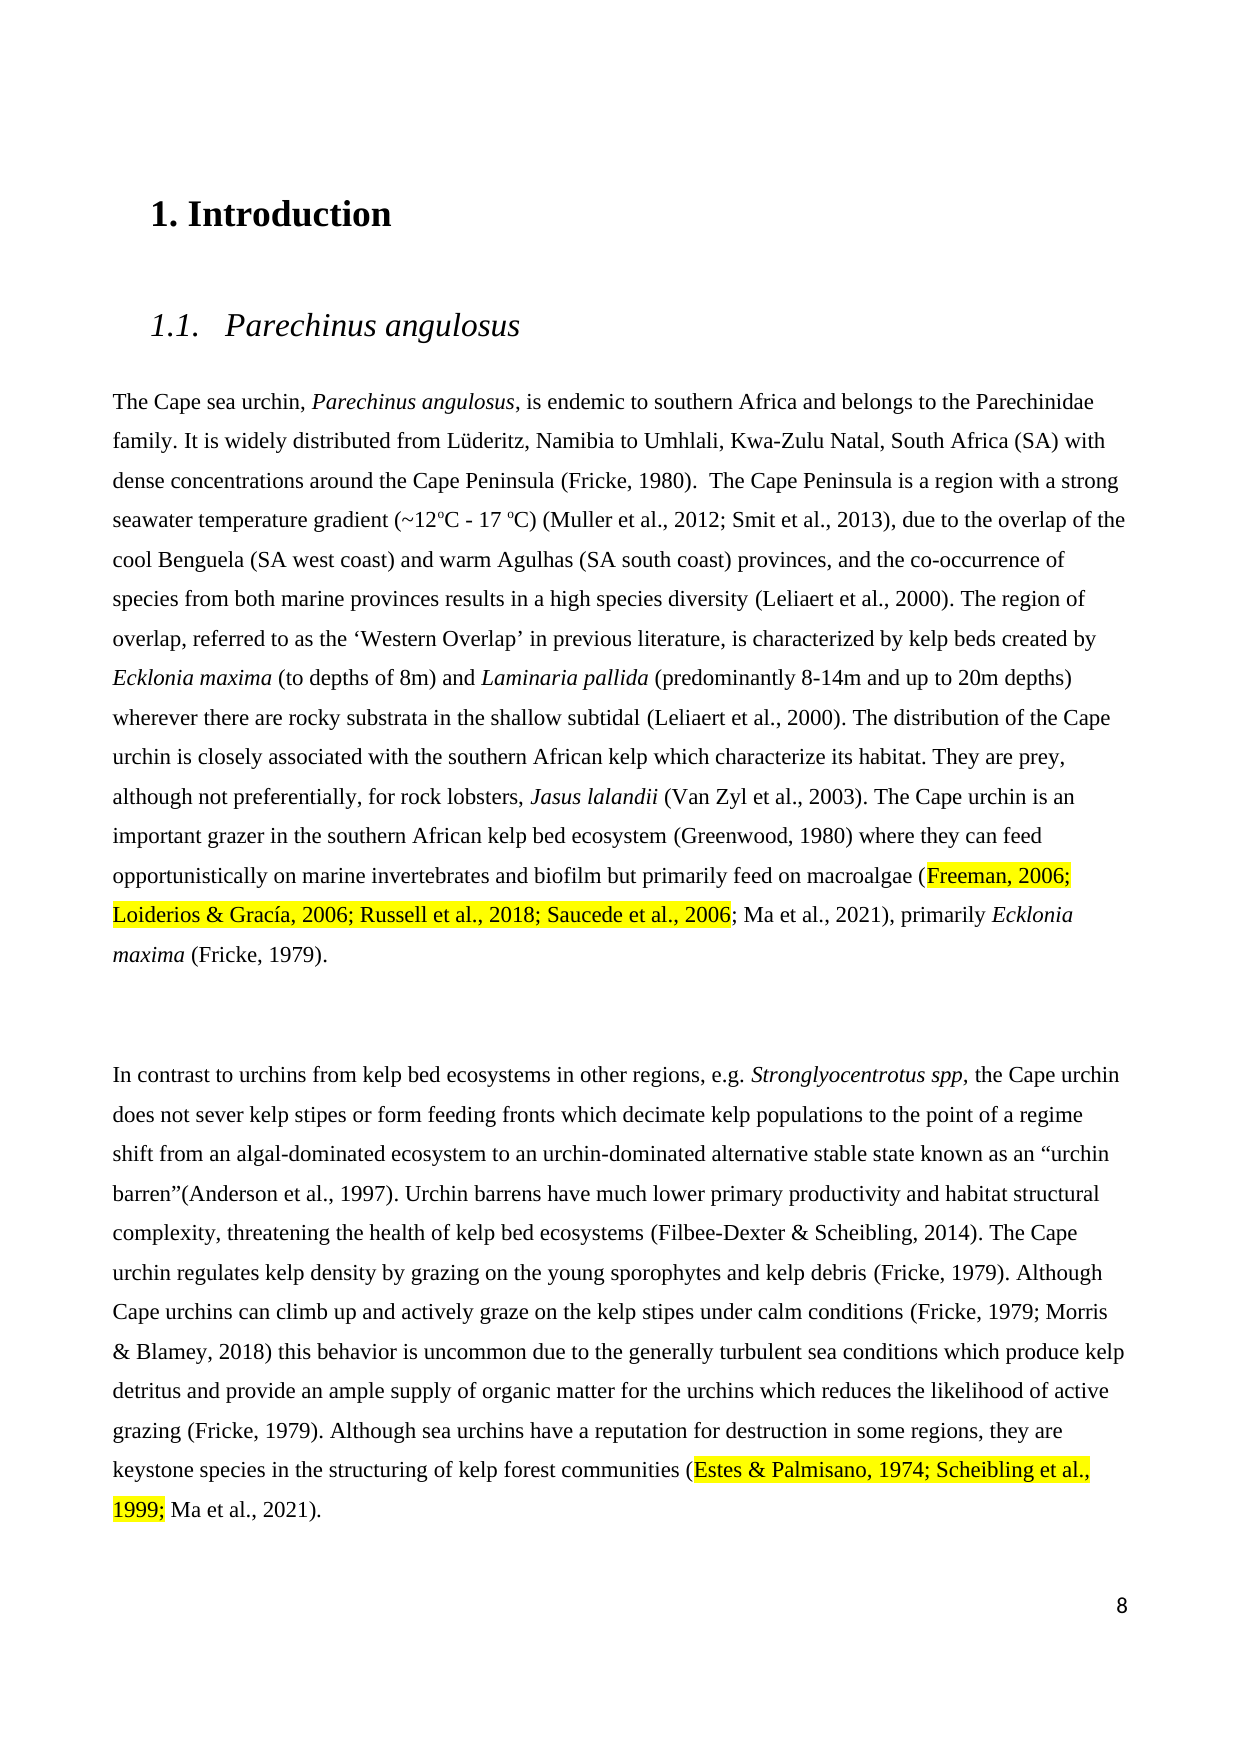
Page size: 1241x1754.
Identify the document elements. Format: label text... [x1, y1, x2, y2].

text The Cape sea urchin, Parechinus angulosus, is endemic to southern Africa and belongs to the Parechinidae family. It is widely distributed from Lüderitz, Namibia to Umhlali, Kwa-Zulu Natal, South Africa (SA) with dense concentrations around the Cape Peninsula . The Cape Peninsula is a region with a strong seawater temperature gradient (~12oC - 17 oC) , due to the overlap of the cool Benguela (SA west coast) and warm Agulhas (SA south coast) provinces, and the co-occurrence of species from both marine provinces results in a high species diversity . The region of overlap, referred to as the ‘Western Overlap’ in previous literature, is characterized by kelp beds created by Ecklonia maxima (to depths of 8m) and Laminaria pallida (predominantly 8-14m and up to 20m depths) wherever there are rocky substrata in the shallow subtidal . The distribution of the Cape urchin is closely associated with the southern African kelp which characterize its habitat. They are prey, although not preferentially, for rock lobsters, Jasus lalandii . The Cape urchin is an important grazer in the southern African kelp bed ecosystem where they can feed opportunistically on marine invertebrates and biofilm but primarily feed on macroalgae (Freeman, 2006; Loiderios & Gracía, 2006; Russell et al., 2018; Saucede et al., 2006; , primarily Ecklonia maxima . [112, 388, 1128, 967]
subtitle Introduction [150, 192, 1128, 235]
subtitle Parechinus angulosus [150, 306, 1128, 344]
text In contrast to urchins from kelp bed ecosystems in other regions, e.g. Stronglyocentrotus spp, the Cape urchin does not sever kelp stipes or form feeding fronts which decimate kelp populations to the point of a regime shift from an algal-dominated ecosystem to an urchin-dominated alternative stable state known as an “urchin barren”. Urchin barrens have much lower primary productivity and habitat structural complexity, threatening the health of kelp bed ecosystems . The Cape urchin regulates kelp density by grazing on the young sporophytes and kelp debris . Although Cape urchins can climb up and actively graze on the kelp stipes under calm conditions this behavior is uncommon due to the generally turbulent sea conditions which produce kelp detritus and provide an ample supply of organic matter for the urchins which reduces the likelihood of active grazing . Although sea urchins have a reputation for destruction in some regions, they are keystone species in the structuring of kelp forest communities (Estes & Palmisano, 1974; Scheibling et al., 1999; ). [112, 1061, 1128, 1522]
